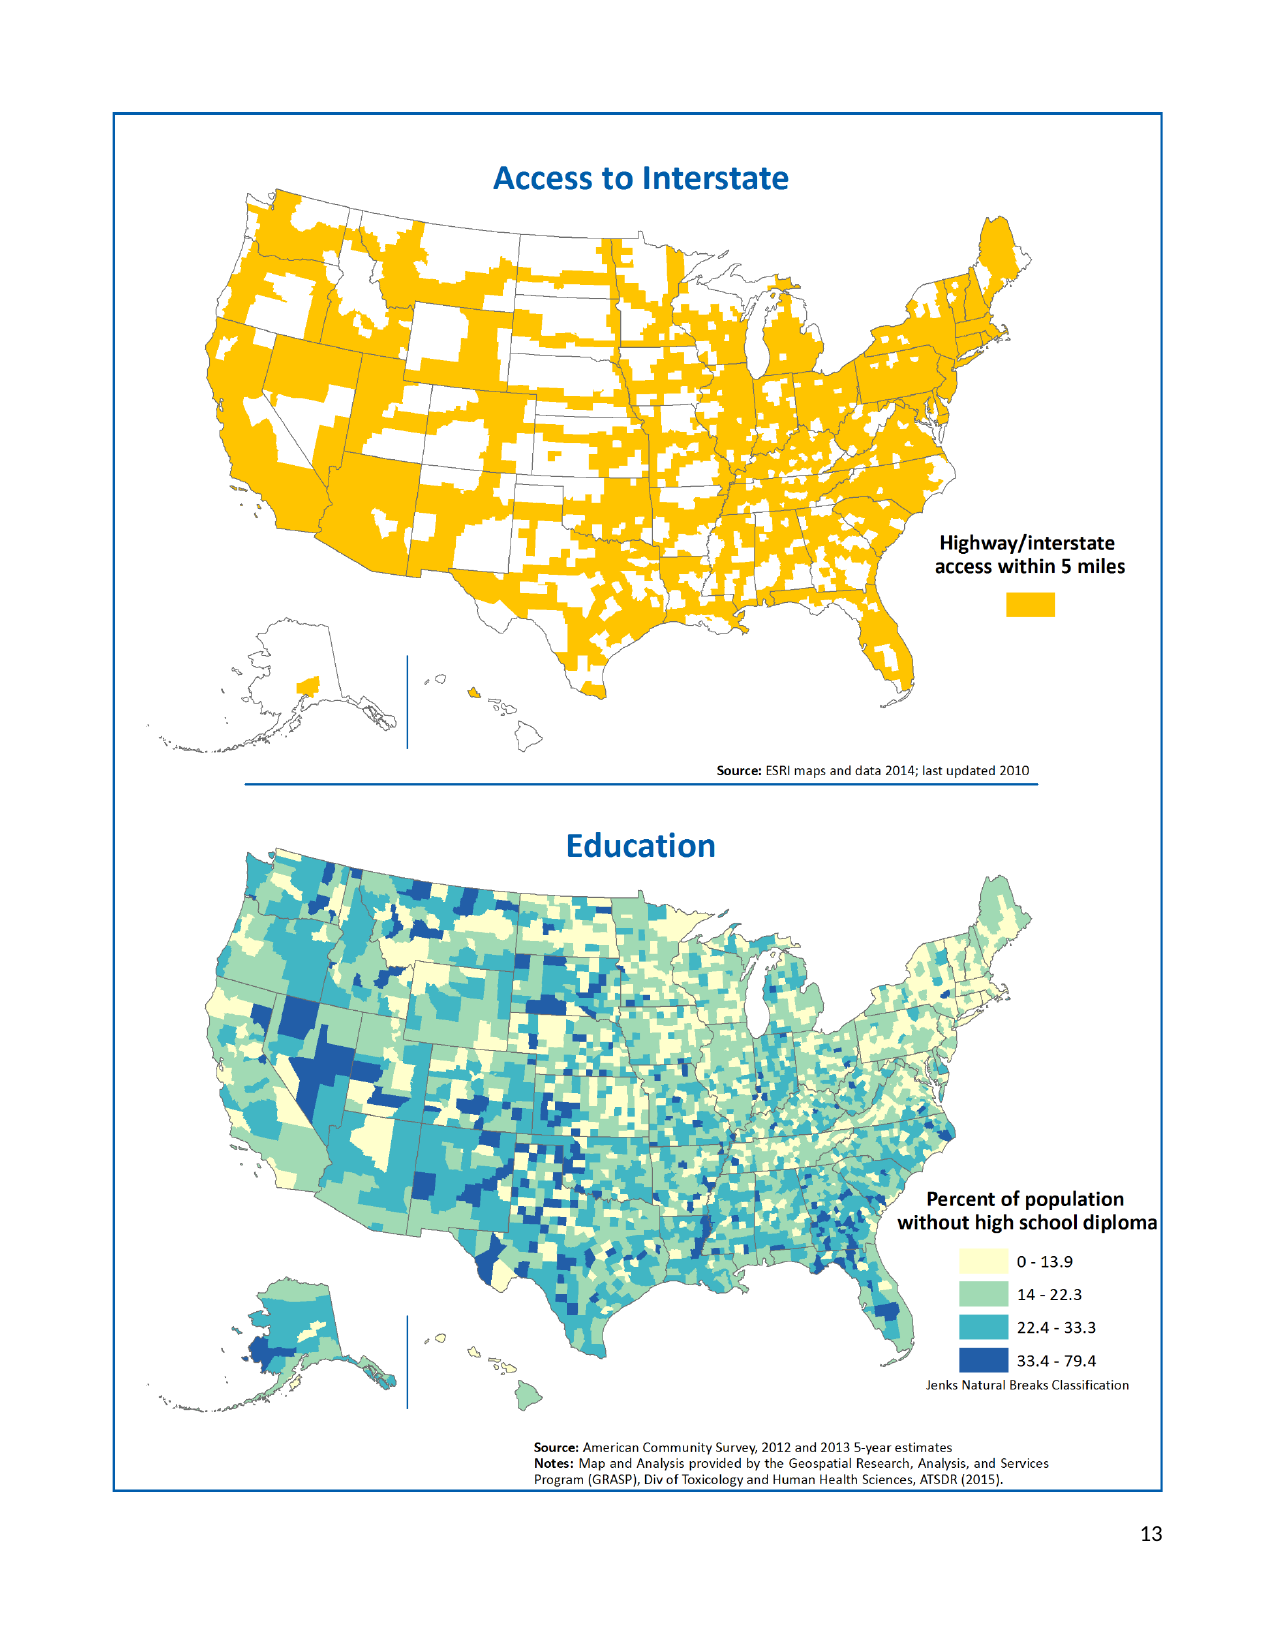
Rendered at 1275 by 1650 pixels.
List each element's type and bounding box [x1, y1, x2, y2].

picture [112, 112, 1163, 1492]
